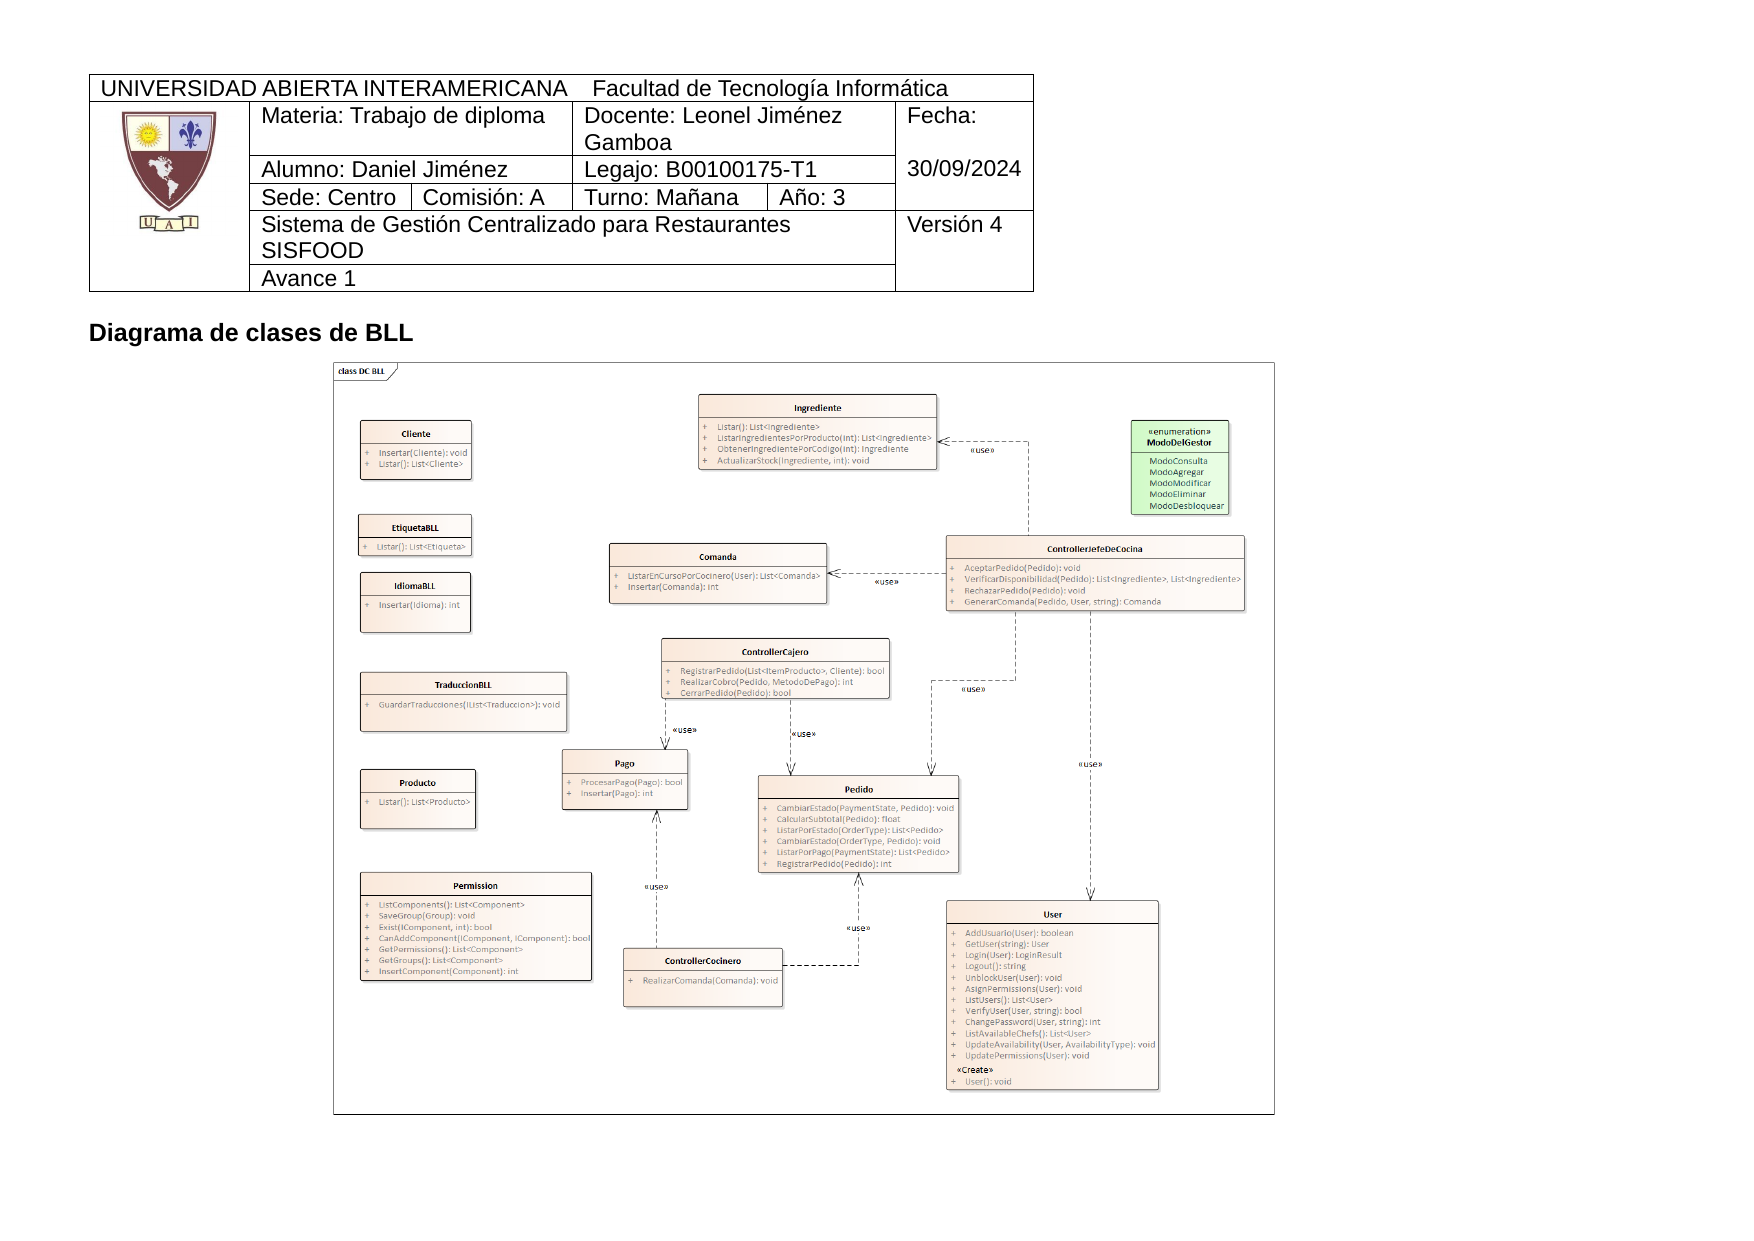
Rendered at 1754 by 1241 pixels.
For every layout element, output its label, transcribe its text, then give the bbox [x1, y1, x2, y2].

picture [328, 357, 1278, 1119]
picture [100, 102, 239, 236]
subtitle Diagrama de clases de BLL [89, 318, 1518, 347]
